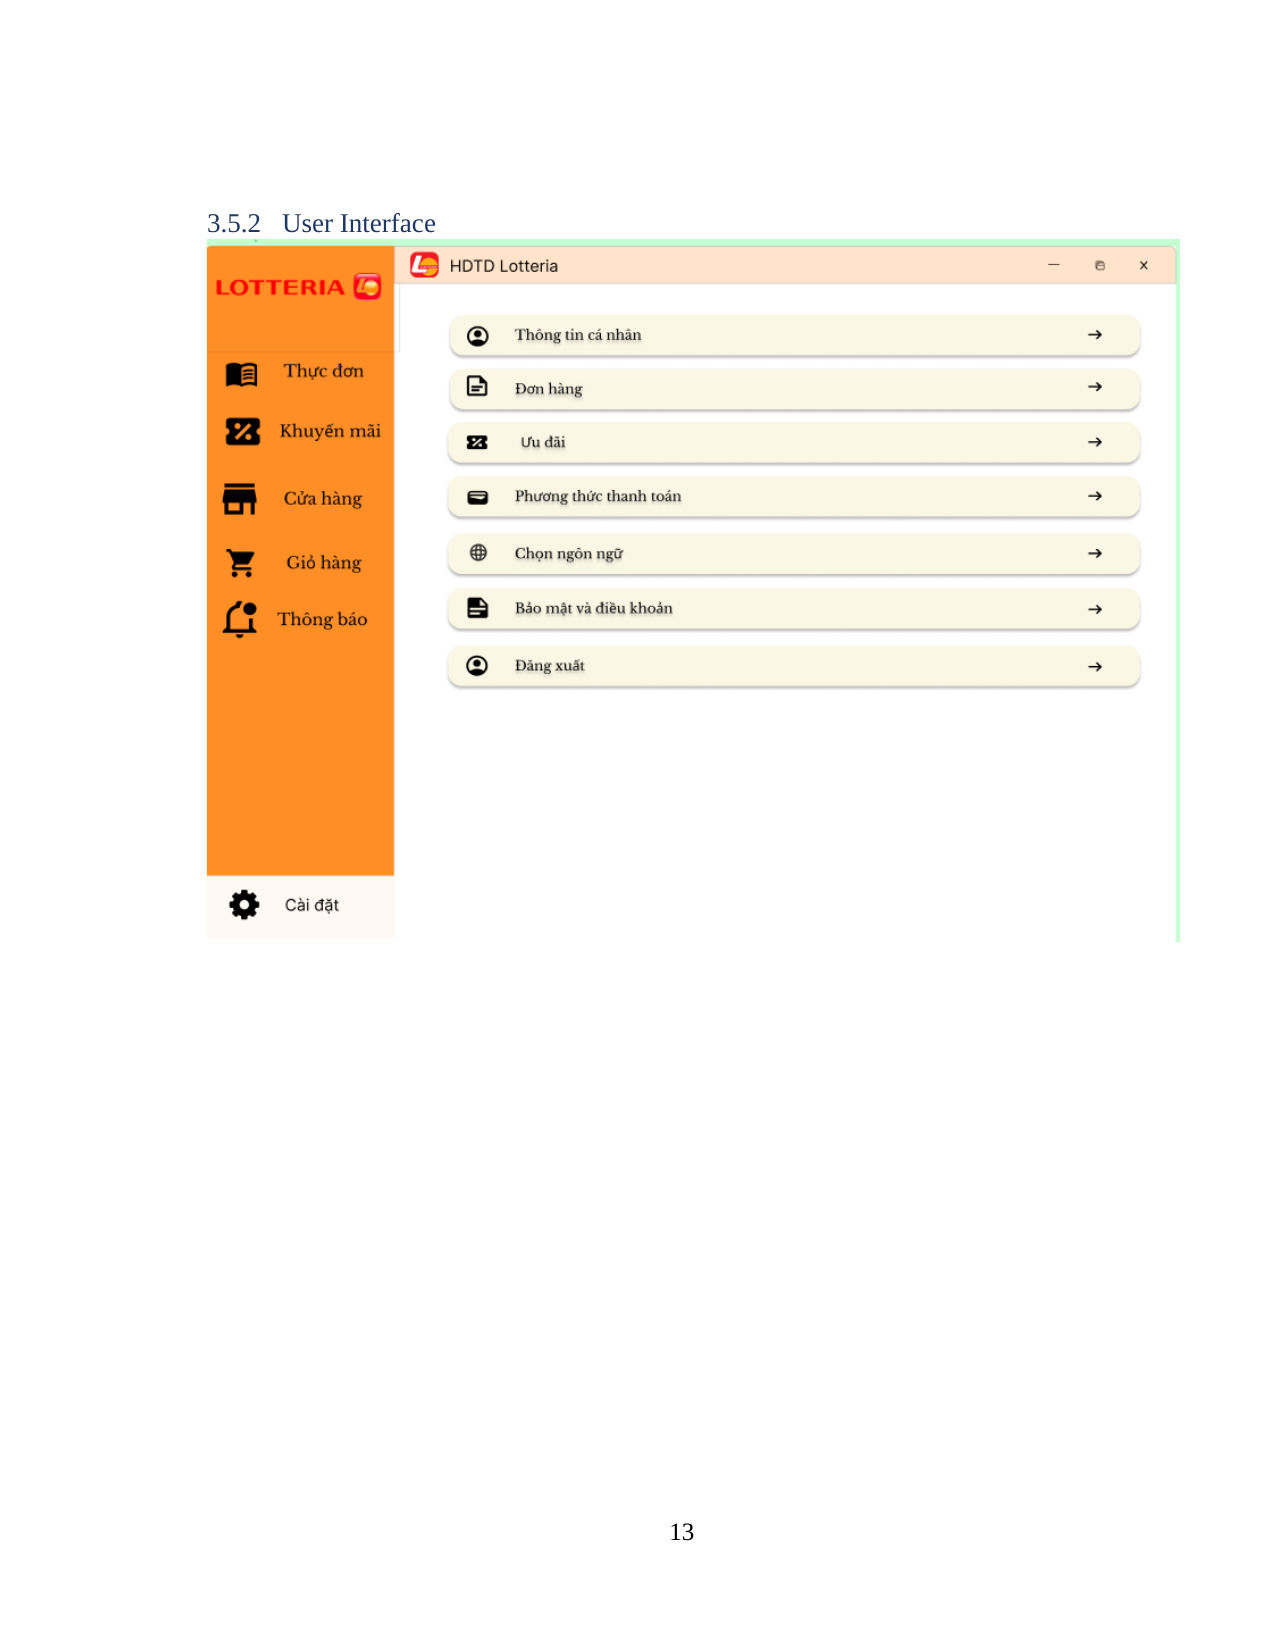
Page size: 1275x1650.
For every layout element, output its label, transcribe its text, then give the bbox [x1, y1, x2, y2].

subtitle User Interface [207, 207, 1156, 238]
picture [206, 239, 1180, 942]
